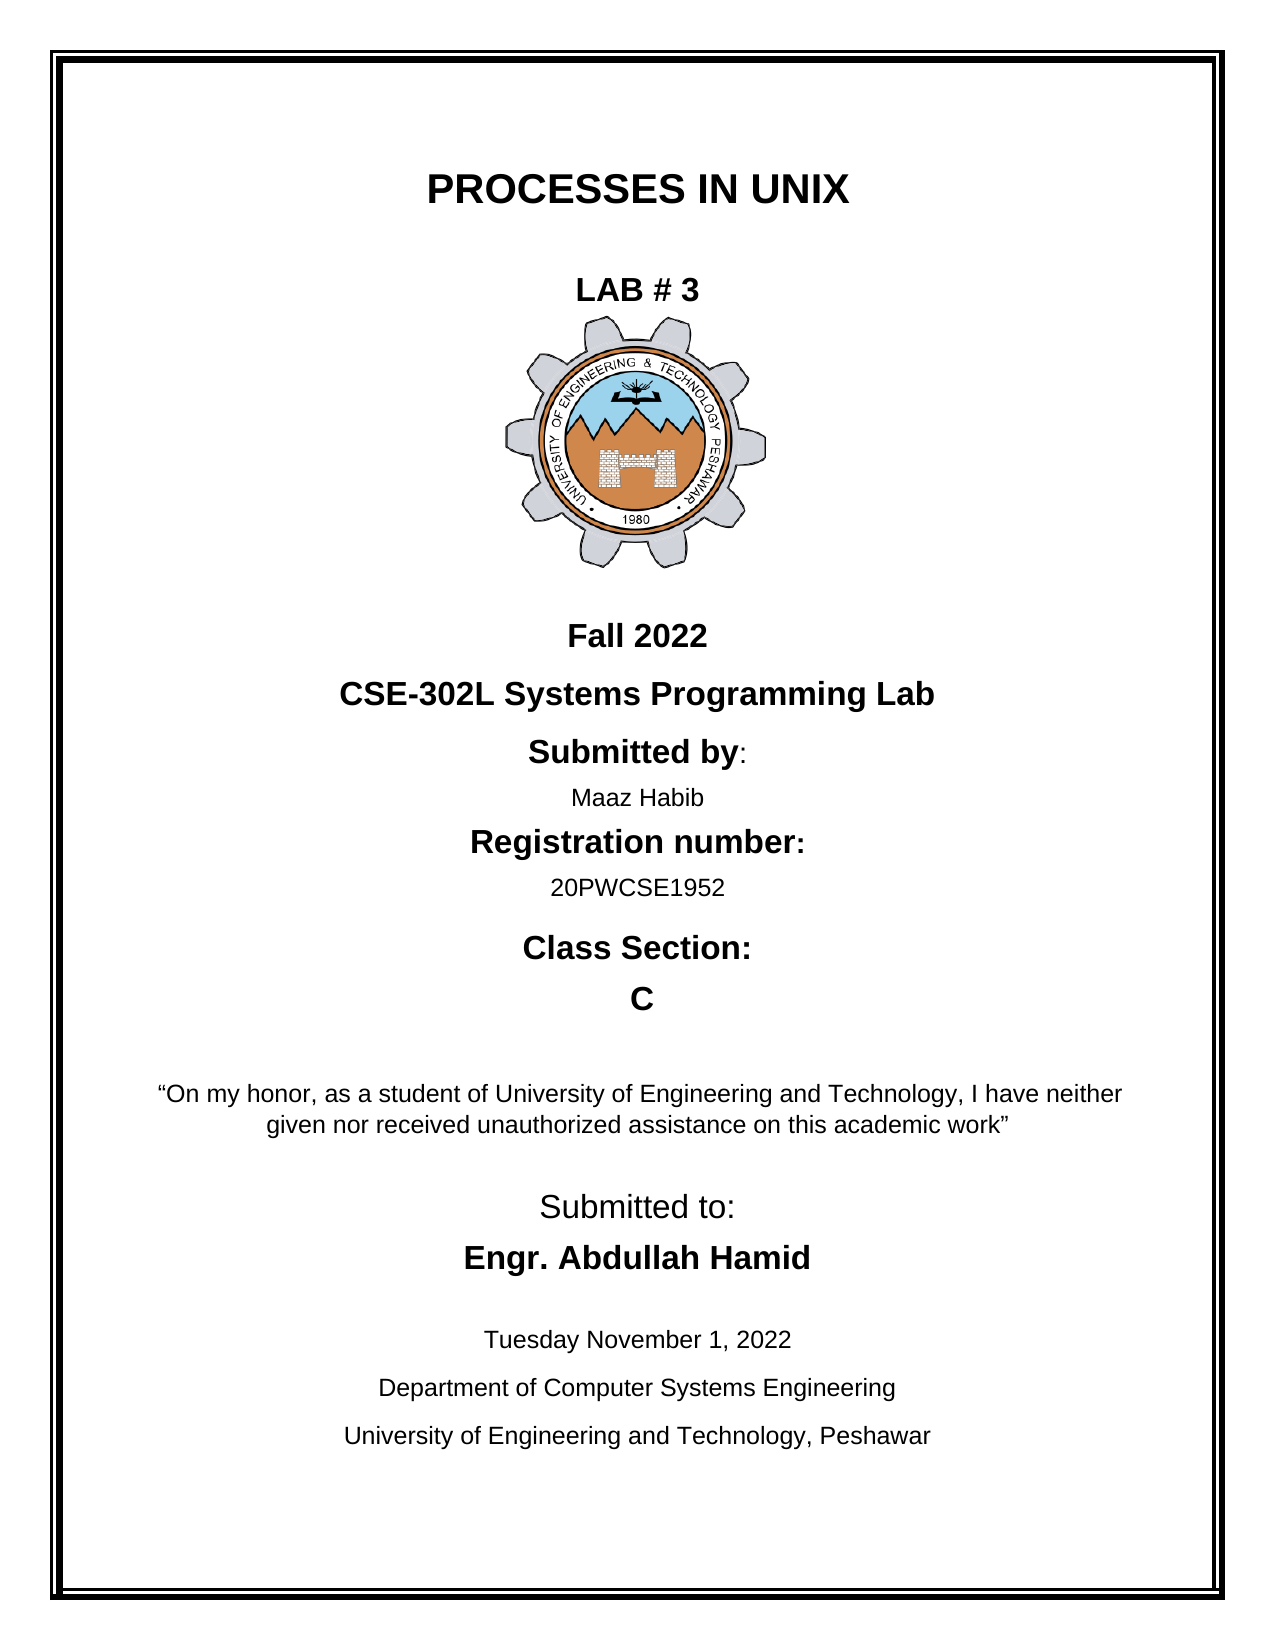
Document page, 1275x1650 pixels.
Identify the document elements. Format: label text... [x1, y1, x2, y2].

text Engr. Abdullah Hamid [154, 1238, 1120, 1277]
text Fall 2022 [150, 616, 1125, 654]
picture [501, 311, 774, 573]
text Submitted by: [150, 733, 1125, 771]
text Department of Computer Systems Engineering [150, 1373, 1124, 1402]
text University of Engineering and Technology, Peshawar [150, 1421, 1125, 1449]
text Submitted to: [154, 1187, 1120, 1225]
text 20PWCSE1952 [150, 873, 1125, 902]
text Class Section: [150, 928, 1124, 967]
text Maaz Habib [150, 783, 1125, 812]
text C [150, 978, 1124, 1017]
text CSE-302L Systems Programming Lab [150, 674, 1124, 713]
text “On my honor, as a student of University of Engineering and Technology, I have neither given nor received unauthorized assistance on this academic work” [150, 1079, 1124, 1139]
text PROCESSES IN UNIX [150, 164, 1126, 212]
text LAB # 3 [150, 270, 1125, 309]
text Tuesday November 1, 2022 [150, 1325, 1125, 1354]
text Registration number: [150, 823, 1125, 861]
